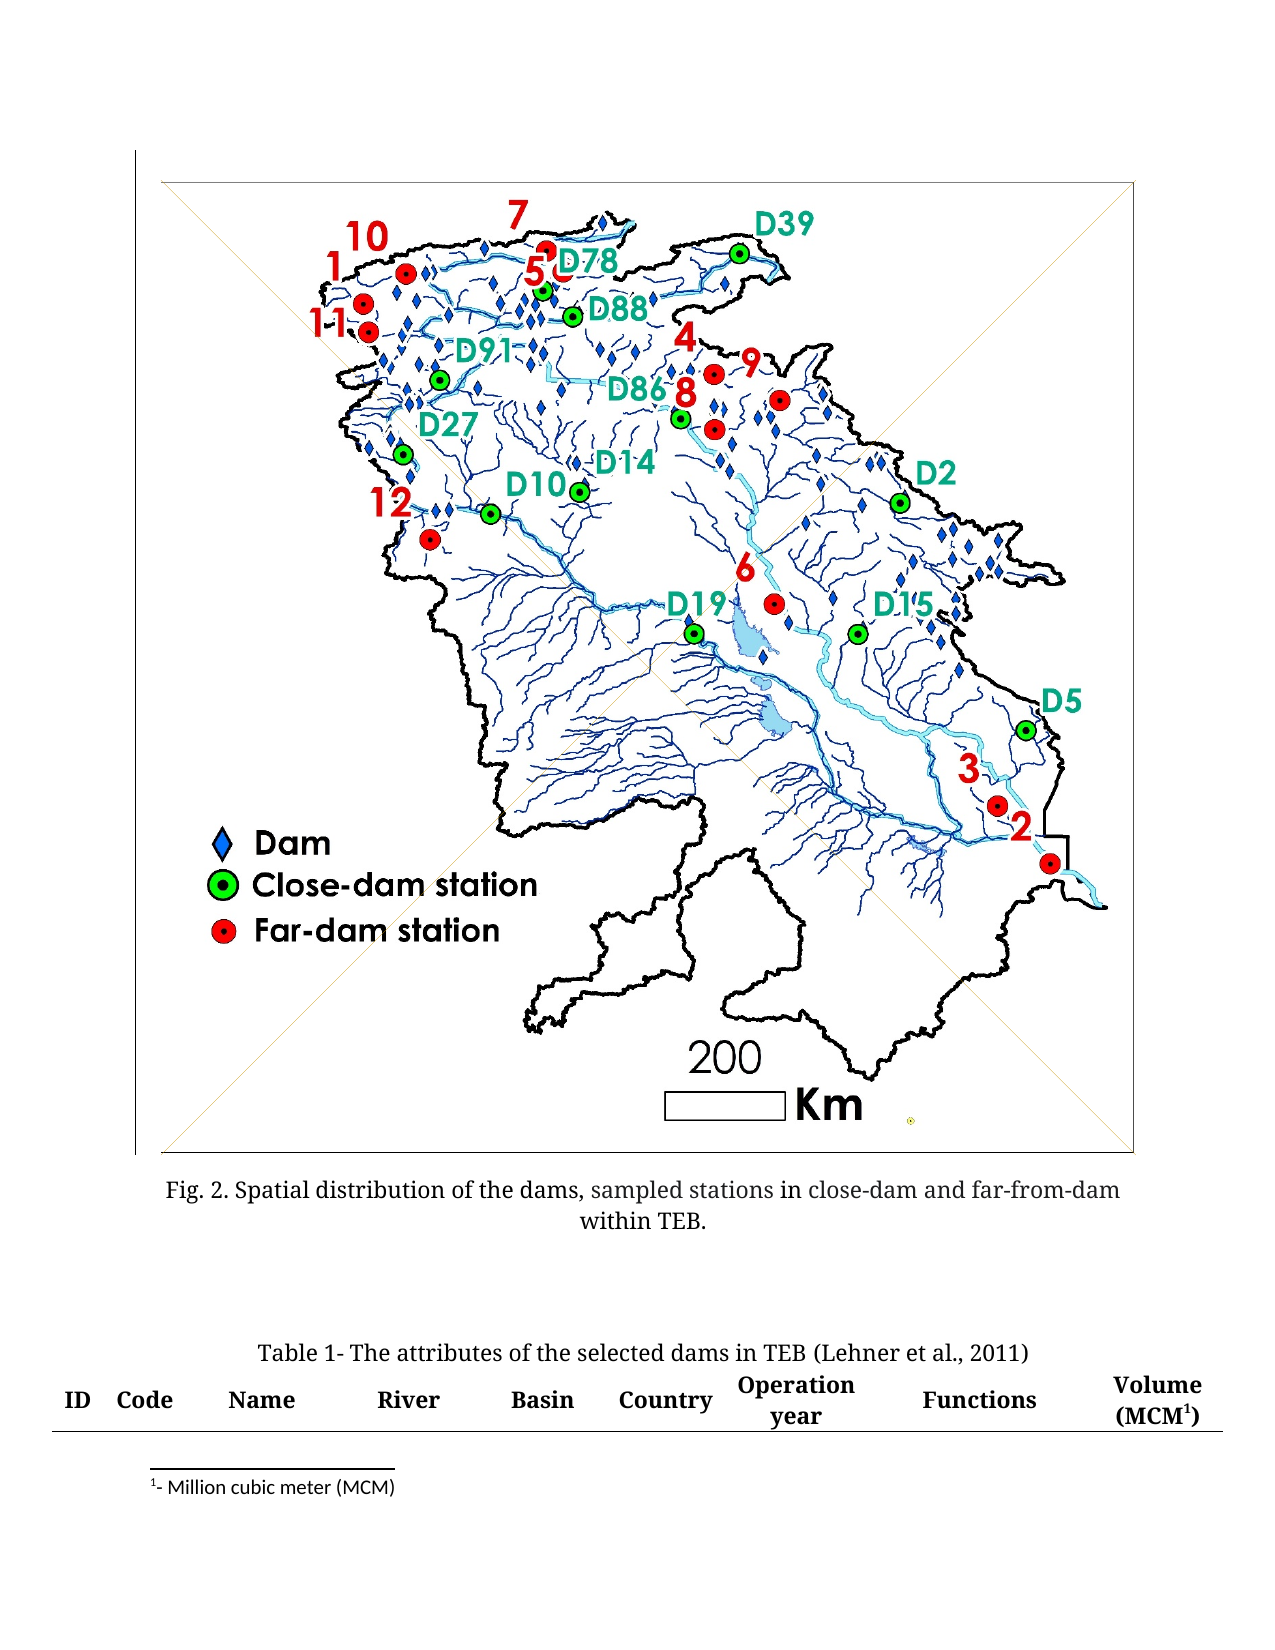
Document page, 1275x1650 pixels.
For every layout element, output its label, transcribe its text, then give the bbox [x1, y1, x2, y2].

table_header Basin [479, 1369, 606, 1431]
picture [161, 182, 647, 1153]
picture [650, 182, 1136, 1154]
table_header River [338, 1369, 479, 1431]
picture [162, 180, 1134, 666]
text Table 1- The attributes of the selected dams in TEB (Lehner et al., 2011) [161, 1337, 1125, 1369]
table_header Volume (MCM) [1092, 1369, 1223, 1431]
table_header Country [606, 1369, 725, 1431]
text Fig. 2. Spatial distribution of the dams, sampled stations in close-dam and far-from-dam within TEB. [161, 1174, 1125, 1237]
table_header Operation year [725, 1369, 867, 1431]
table_header Functions [868, 1369, 1092, 1431]
table_header Code [104, 1369, 185, 1431]
picture [162, 669, 1135, 1156]
table_header ID [52, 1369, 104, 1431]
table_header Name [185, 1369, 338, 1431]
